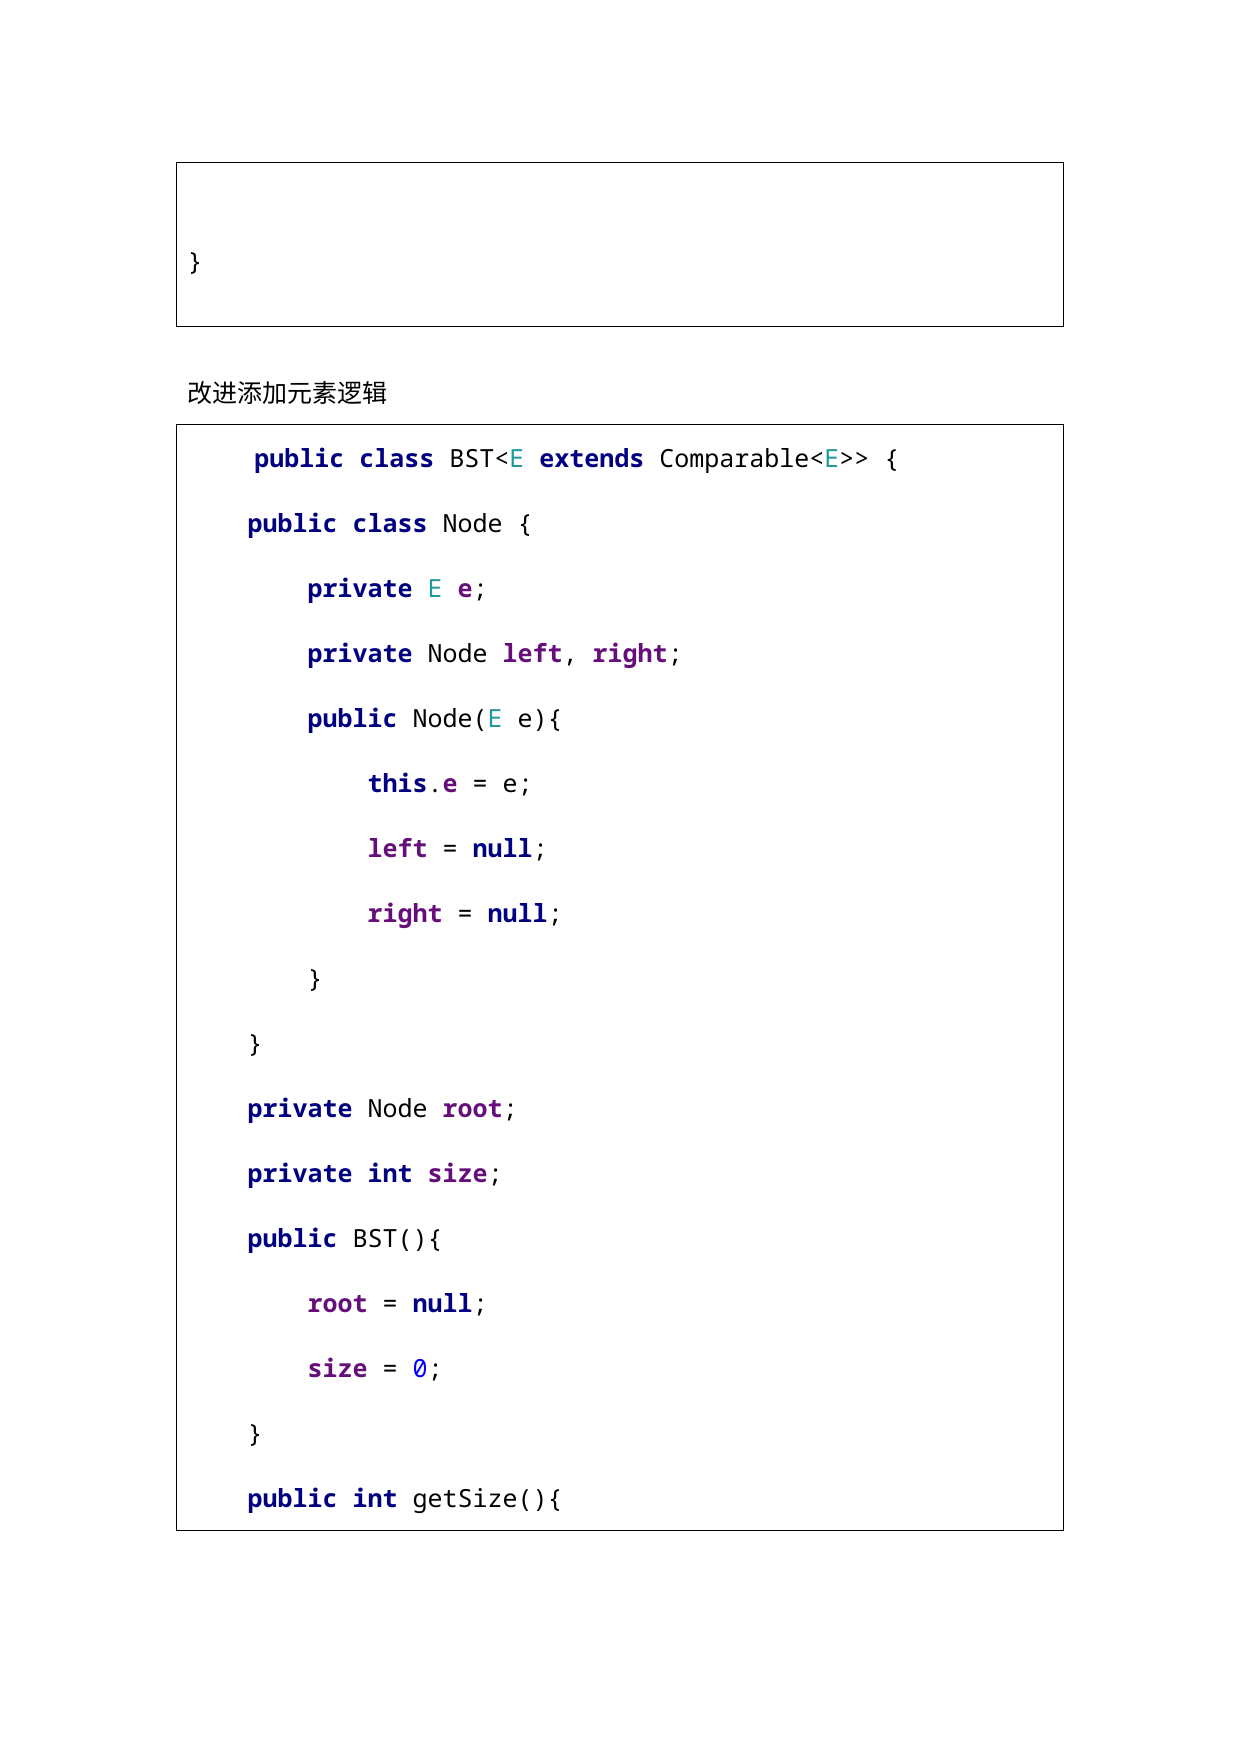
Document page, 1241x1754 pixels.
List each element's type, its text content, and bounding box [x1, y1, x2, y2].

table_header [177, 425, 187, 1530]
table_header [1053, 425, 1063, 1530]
text 改进添加元素逻辑 [187, 359, 1053, 424]
